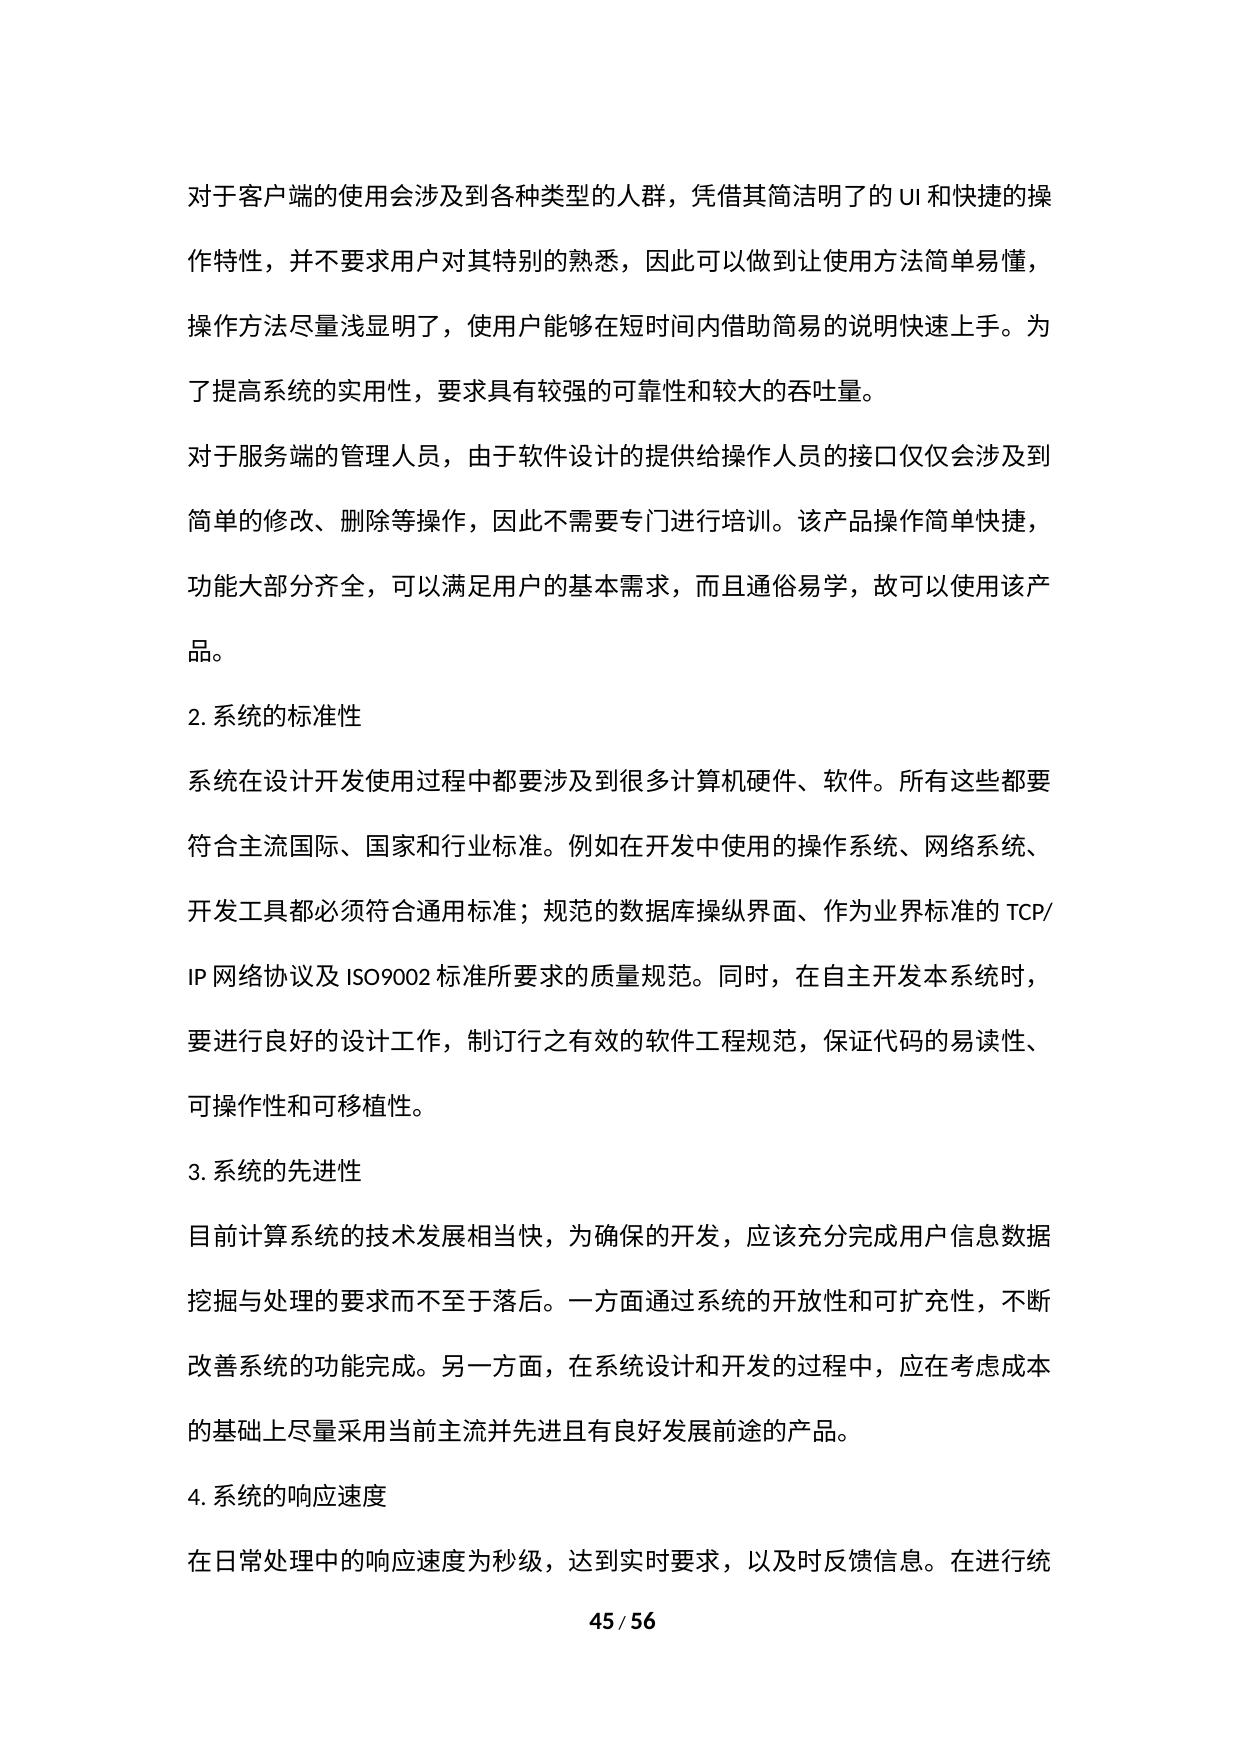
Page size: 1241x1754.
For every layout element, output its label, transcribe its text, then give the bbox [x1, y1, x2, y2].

text 系统在设计开发使用过程中都要涉及到很多计算机硬件、软件。所有这些都要符合主流国际、国家和行业标准。例如在开发中使用的操作系统、网络系统、开发工具都必须符合通用标准；规范的数据库操纵界面、作为业界标准的TCP/IP网络协议及ISO9002标准所要求的质量规范。同时，在自主开发本系统时，要进行良好的设计工作，制订行之有效的软件工程规范，保证代码的易读性、可操作性和可移植性。 [187, 747, 1053, 1137]
text 目前计算系统的技术发展相当快，为确保的开发，应该充分完成用户信息数据挖掘与处理的要求而不至于落后。一方面通过系统的开放性和可扩充性，不断改善系统的功能完成。另一方面，在系统设计和开发的过程中，应在考虑成本的基础上尽量采用当前主流并先进且有良好发展前途的产品。 [187, 1202, 1053, 1462]
list 系统的响应速度 [187, 1462, 1053, 1527]
list 系统的标准性 [187, 682, 1053, 747]
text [187, 1527, 1053, 1592]
text 对于客户端的使用会涉及到各种类型的人群，凭借其简洁明了的UI 和快捷的操作特性，并不要求用户对其特别的熟悉，因此可以做到让使用方法简单易懂，操作方法尽量浅显明了，使用户能够在短时间内借助简易的说明快速上手。为了提高系统的实用性，要求具有较强的可靠性和较大的吞吐量。 [187, 162, 1053, 422]
text 对于服务端的管理人员，由于软件设计的提供给操作人员的接口仅仅会涉及到简单的修改、删除等操作，因此不需要专门进行培训。该产品操作简单快捷，功能大部分齐全，可以满足用户的基本需求，而且通俗易学，故可以使用该产品。 [187, 422, 1053, 682]
list 系统的先进性 [187, 1137, 1053, 1202]
